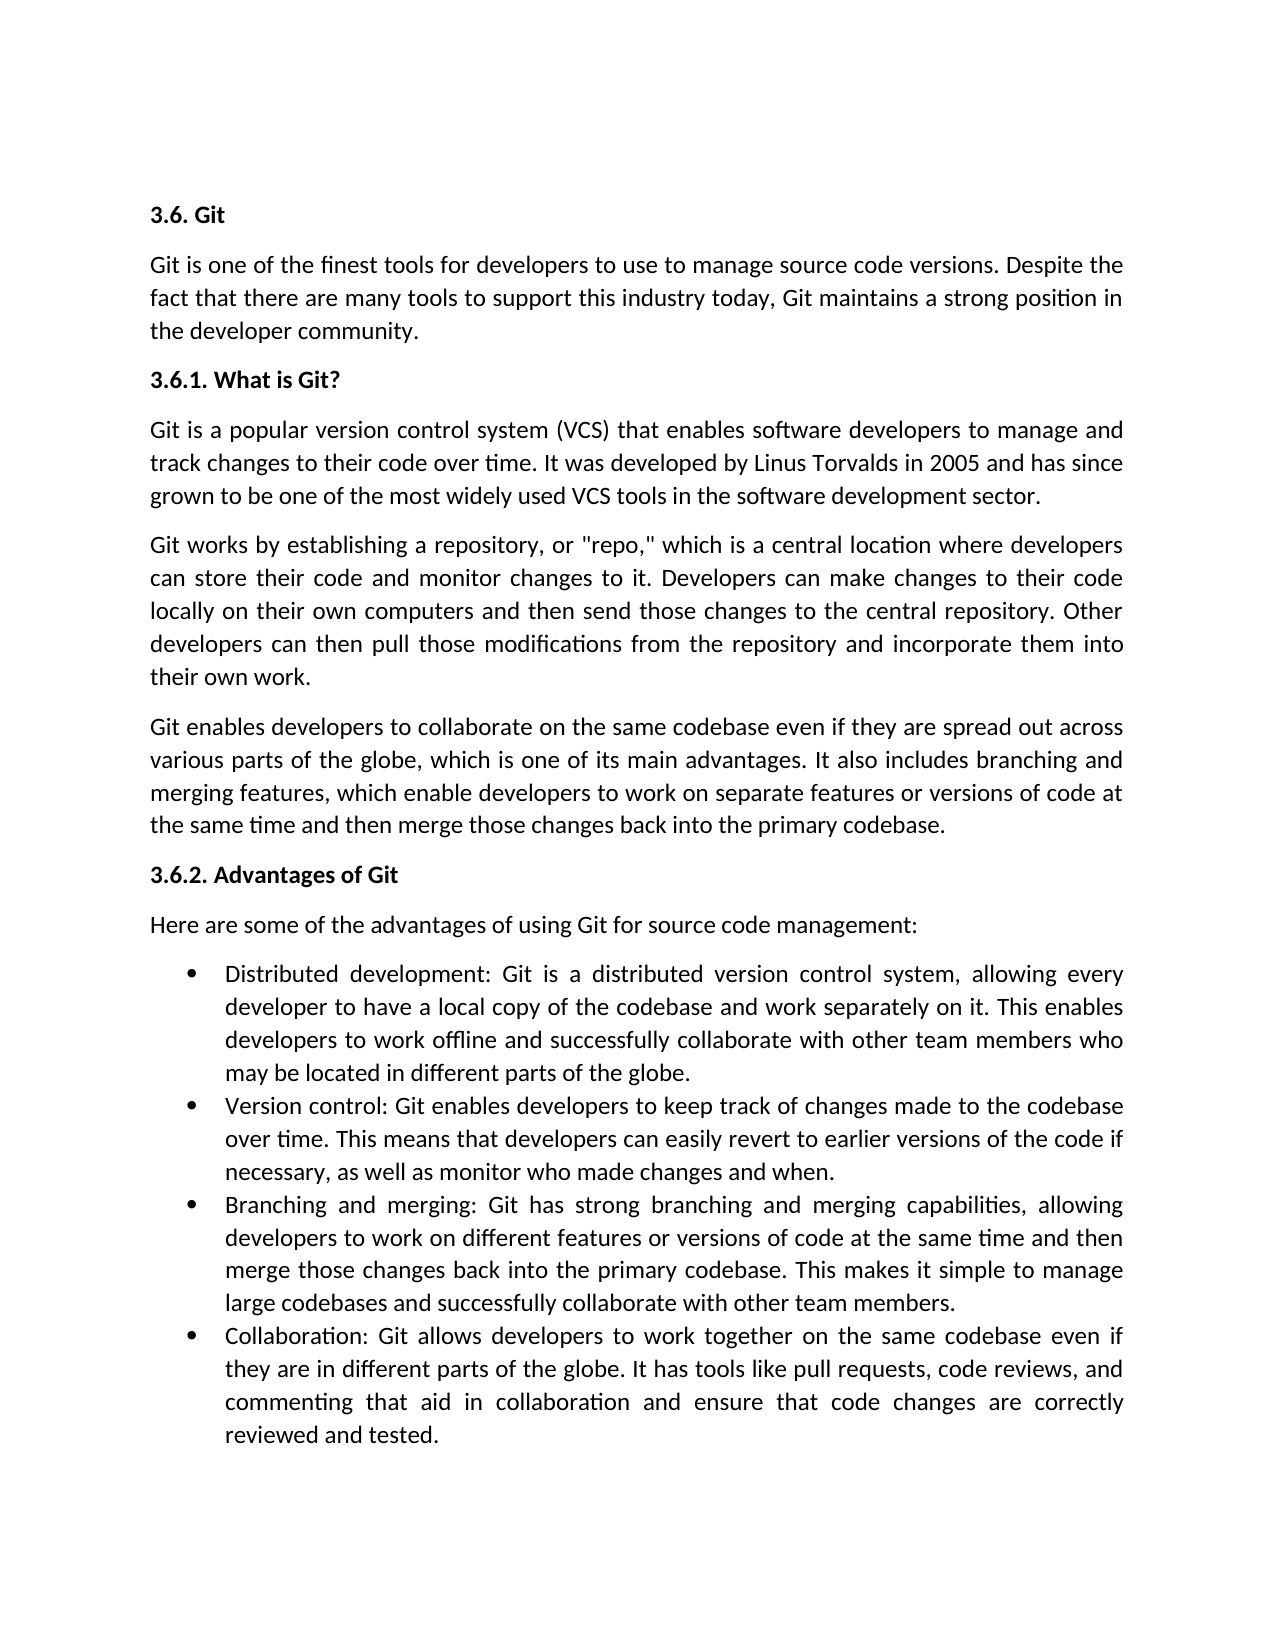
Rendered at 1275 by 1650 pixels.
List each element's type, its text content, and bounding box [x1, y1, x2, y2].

list Collaboration: Git allows developers to work together on the same codebase even if they are in different parts of the globe. It has tools like pull requests, code reviews, and commenting that aid in collaboration and ensure that code changes are correctly reviewed and tested. [187, 1320, 1125, 1450]
list Branching and merging: Git has strong branching and merging capabilities, allowing developers to work on different features or versions of code at the same time and then merge those changes back into the primary codebase. This makes it simple to manage large codebases and successfully collaborate with other team members. [187, 1189, 1125, 1318]
text Here are some of the advantages of using Git for source code management: [150, 909, 1125, 939]
text Git is a popular version control system (VCS) that enables software developers to manage and track changes to their code over time. It was developed by Linus Torvalds in 2005 and has since grown to be one of the most widely used VCS tools in the software development sector. [150, 414, 1125, 511]
text 3.6. Git [150, 199, 1125, 230]
text 3.6.2. Advantages of Git [150, 859, 1125, 890]
list Distributed development: Git is a distributed version control system, allowing every developer to have a local copy of the codebase and work separately on it. This enables developers to work offline and successfully collaborate with other team members who may be located in different parts of the globe. [187, 958, 1125, 1088]
text Git is one of the finest tools for developers to use to manage source code versions. Despite the fact that there are many tools to support this industry today, Git maintains a strong position in the developer community. [150, 249, 1125, 346]
list Version control: Git enables developers to keep track of changes made to the codebase over time. This means that developers can easily revert to earlier versions of the code if necessary, as well as monitor who made changes and when. [187, 1090, 1125, 1186]
text Git enables developers to collaborate on the same codebase even if they are spread out across various parts of the globe, which is one of its main advantages. It also includes branching and merging features, which enable developers to work on separate features or versions of code at the same time and then merge those changes back into the primary codebase. [150, 711, 1125, 840]
text 3.6.1. What is Git? [150, 364, 1125, 395]
text Git works by establishing a repository, or "repo," which is a central location where developers can store their code and monitor changes to it. Developers can make changes to their code locally on their own computers and then send those changes to the central repository. Other developers can then pull those modifications from the repository and incorporate them into their own work. [150, 529, 1125, 692]
